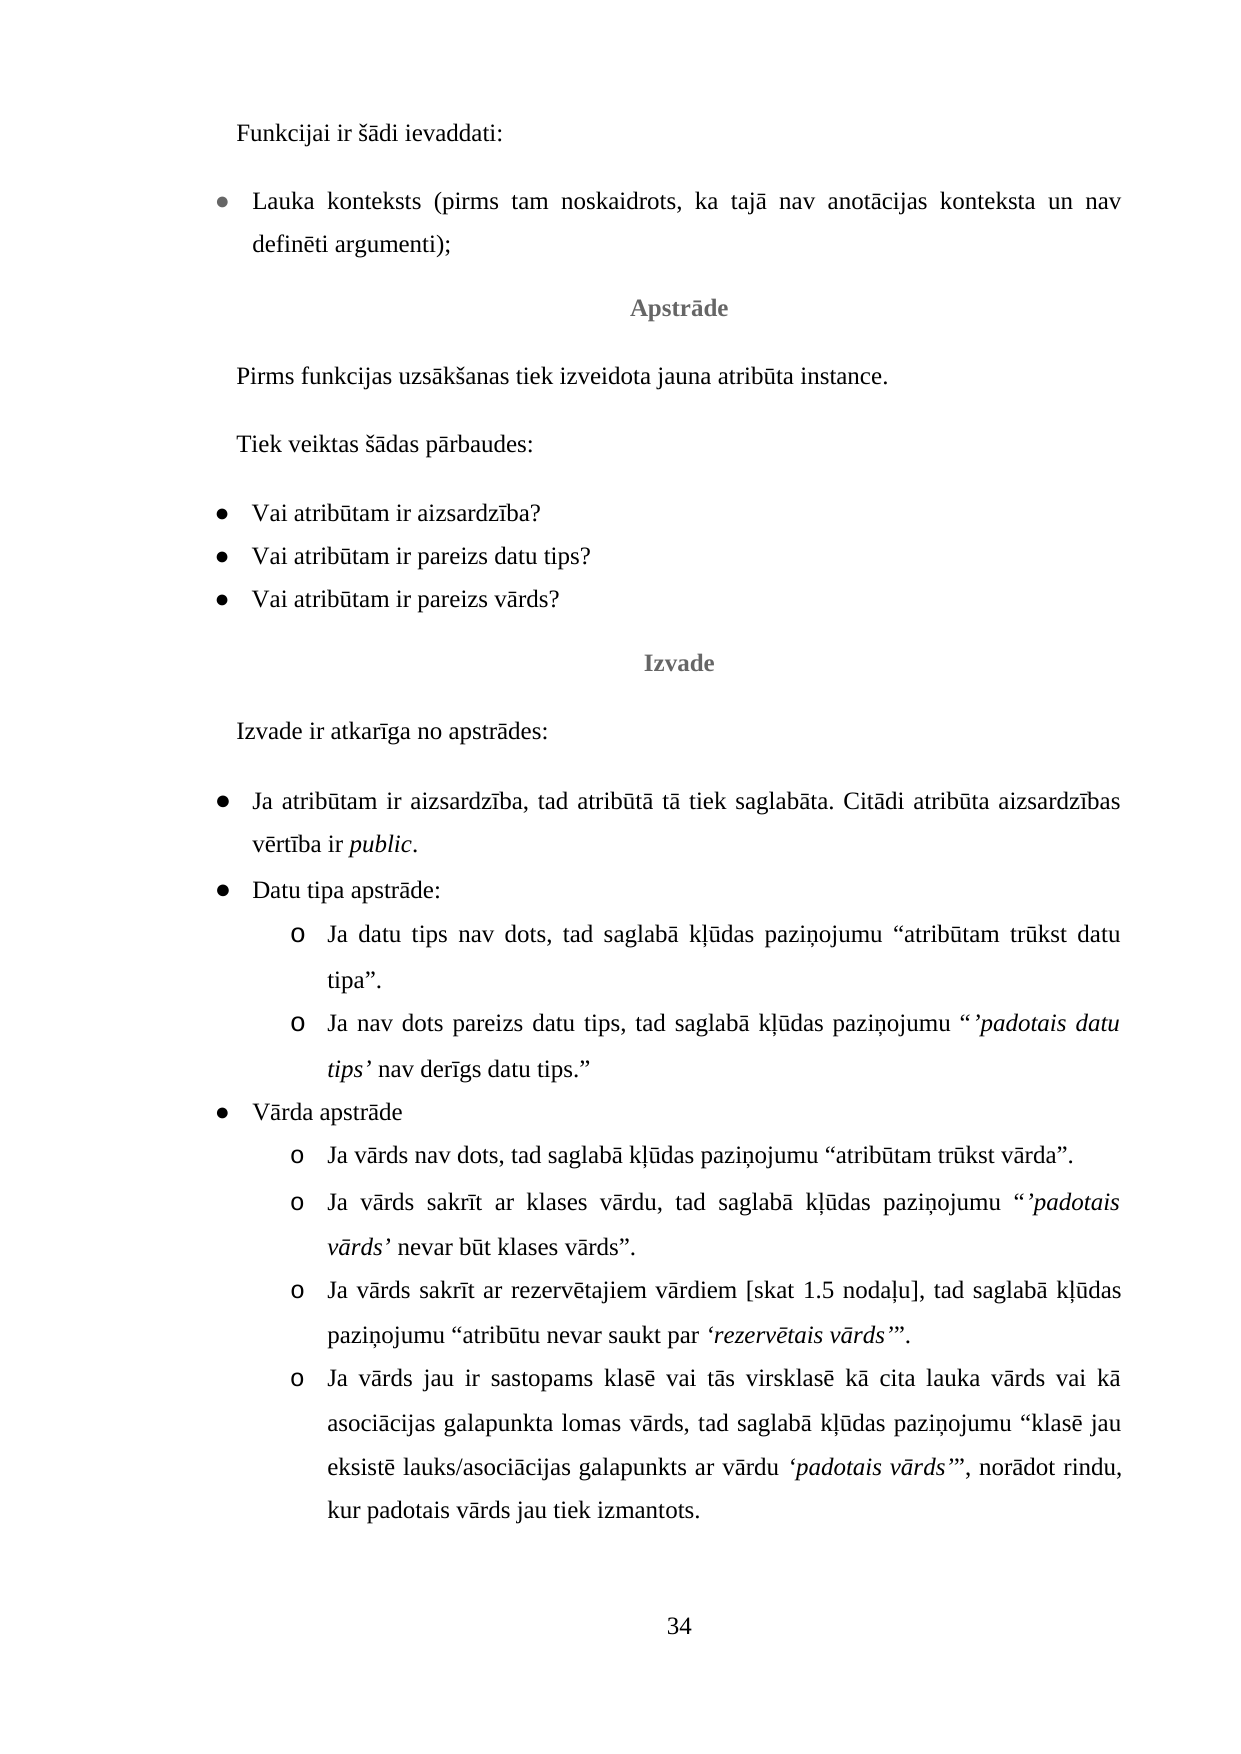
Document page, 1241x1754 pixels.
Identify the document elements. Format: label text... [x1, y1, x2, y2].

list Datu tipa apstrāde: [214, 873, 1122, 904]
list Ja vārds sakrīt ar rezervētajiem vārdiem [skat 1.5 nodaļu], tad saglabā kļūdas paziņojumu “atribūtu nevar saukt par ‘rezervētais vārds’”. [290, 1275, 1122, 1349]
text Pirms funkcijas uzsākšanas tiek izveidota jauna atribūta instance. [177, 361, 1122, 390]
list Ja vārds jau ir sastopams klasē vai tās virsklasē kā cita lauka vārds vai kā asociācijas galapunkta lomas vārds, tad saglabā kļūdas paziņojumu “klasē jau eksistē lauks/asociācijas galapunkts ar vārdu ‘padotais vārds’”, norādot rindu, kur padotais vārds jau tiek izmantots. [289, 1363, 1122, 1523]
list Ja vārds sakrīt ar klases vārdu, tad saglabā kļūdas paziņojumu “’padotais vārds’ nevar būt klases vārds”. [289, 1187, 1122, 1261]
text Apstrāde [177, 293, 1122, 322]
list Vai atribūtam ir aizsardzība? [214, 498, 1122, 526]
list Ja vārds nav dots, tad saglabā kļūdas paziņojumu “atribūtam trūkst vārda”. [289, 1140, 1122, 1171]
text Izvade ir atkarīga no apstrādes: [177, 716, 1122, 745]
text Tiek veiktas šādas pārbaudes: [177, 429, 1122, 458]
text Izvade [177, 648, 1122, 677]
text Funkcijai ir šādi ievaddati: [177, 118, 1122, 147]
list Lauka konteksts (pirms tam noskaidrots, ka tajā nav anotācijas konteksta un nav definēti argumenti); [214, 186, 1122, 258]
list Vai atribūtam ir pareizs vārds? [214, 584, 1122, 613]
list Ja atribūtam ir aizsardzība, tad atribūtā tā tiek saglabāta. Citādi atribūta aizsardzības vērtība ir public. [214, 784, 1122, 858]
list Vai atribūtam ir pareizs datu tips? [214, 541, 1122, 569]
list Ja nav dots pareizs datu tips, tad saglabā kļūdas paziņojumu “’padotais datu tips’ nav derīgs datu tips.” [289, 1008, 1122, 1083]
list Vārda apstrāde [214, 1097, 1122, 1126]
list Ja datu tips nav dots, tad saglabā kļūdas paziņojumu “atribūtam trūkst datu tipa”. [289, 919, 1122, 994]
